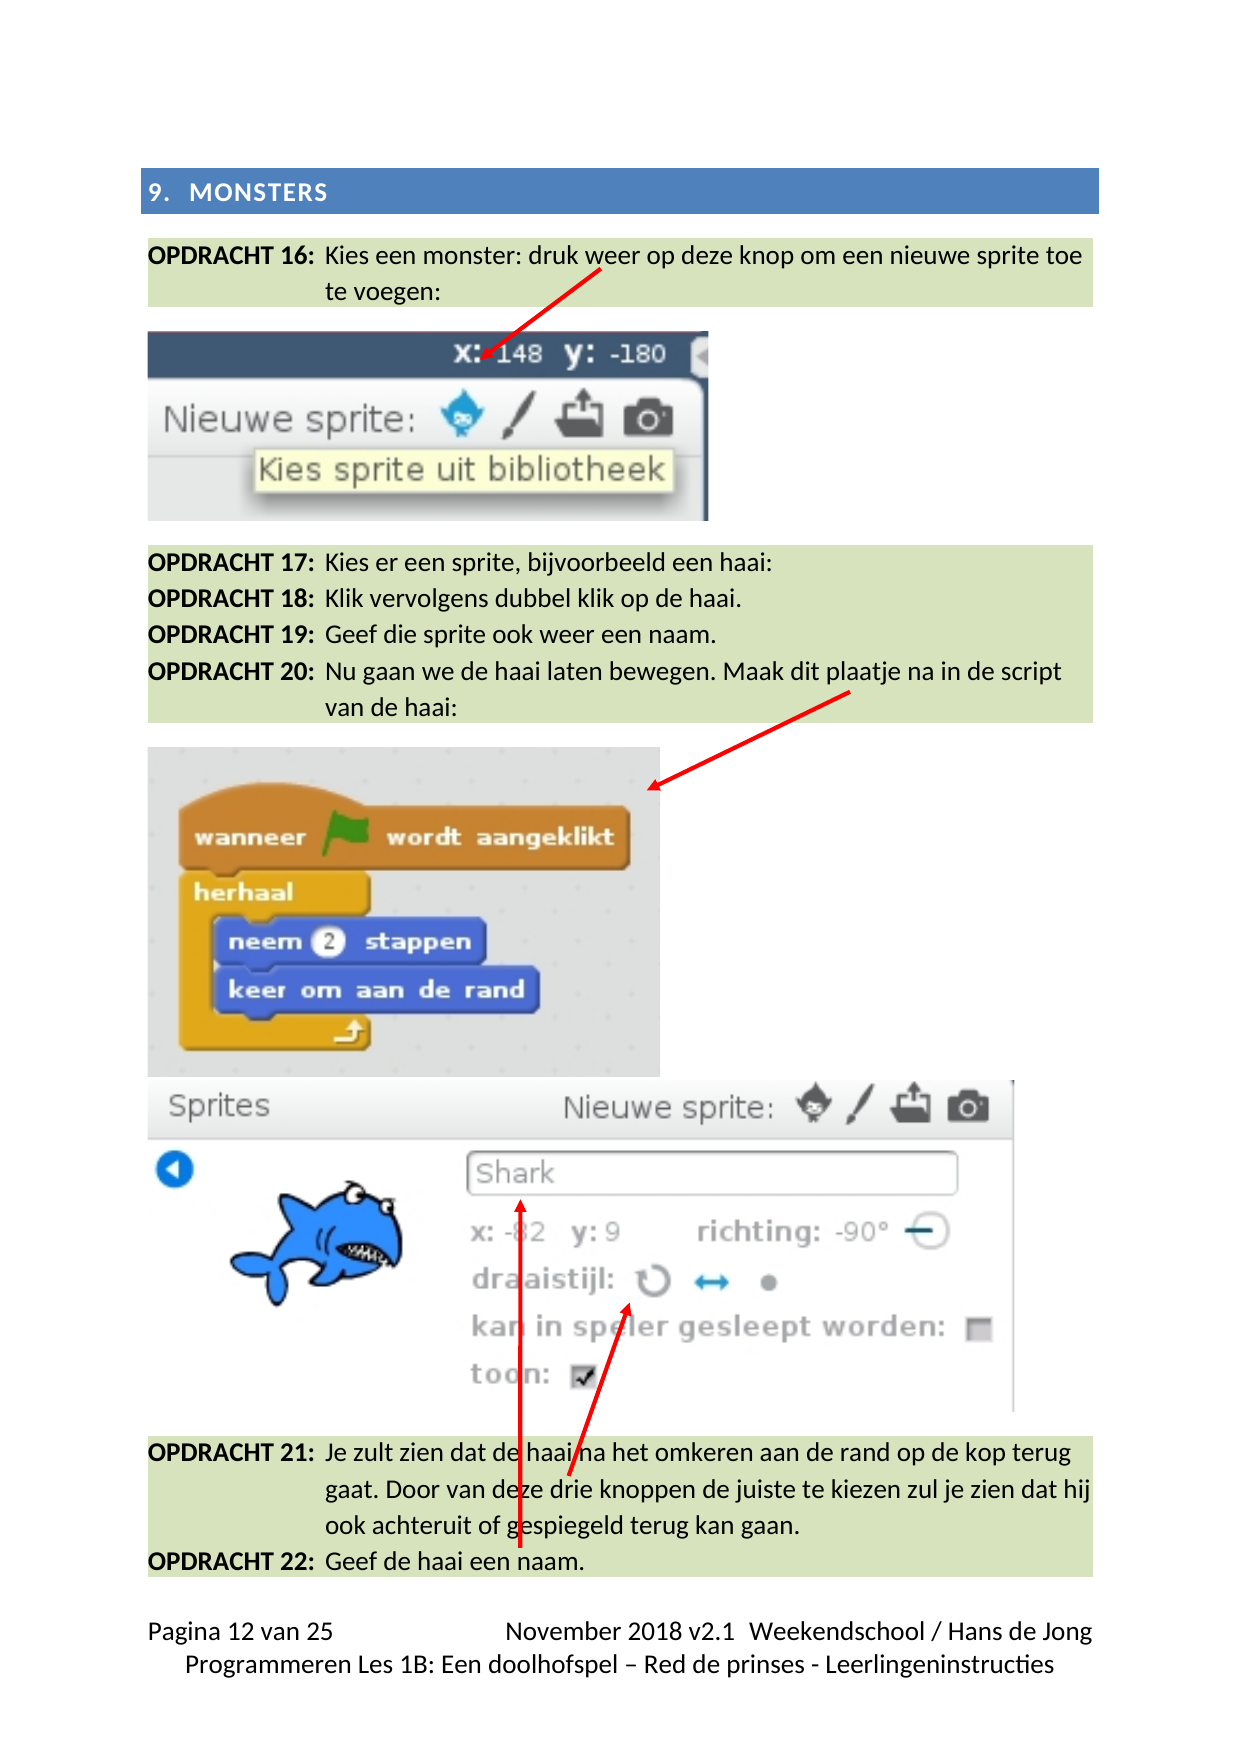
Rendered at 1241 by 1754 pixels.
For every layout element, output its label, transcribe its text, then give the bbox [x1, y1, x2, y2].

text Kies er een sprite, bijvoorbeeld een haai: [148, 545, 1093, 578]
picture [147, 747, 661, 1077]
picture [147, 331, 709, 521]
text Je zult zien dat de haai na het omkeren aan de rand op de kop terug gaat. Door van deze drie knoppen de juiste te kiezen zul je zien dat hij ook achteruit of gespiegeld terug kan gaan. [148, 1436, 518, 1541]
text Klik vervolgens dubbel klik op de haai. [148, 581, 1093, 614]
text Geef de haai een naam. [148, 1544, 1093, 1577]
subtitle Monsters [148, 175, 1093, 208]
text Geef die sprite ook weer een naam. [148, 617, 1093, 651]
text Je zult zien dat de haai na het omkeren aan de rand op de kop terug gaat. Door van deze drie knoppen de juiste te kiezen zul je zien dat hij ook achteruit of gespiegeld terug kan gaan. [523, 1436, 1093, 1541]
text Kies een monster: druk weer op deze knop om een nieuwe sprite toe te voegen: [148, 238, 1093, 307]
picture [147, 1080, 1015, 1412]
text Nu gaan we de haai laten bewegen. Maak dit plaatje na in de script van de haai: [148, 654, 1093, 723]
